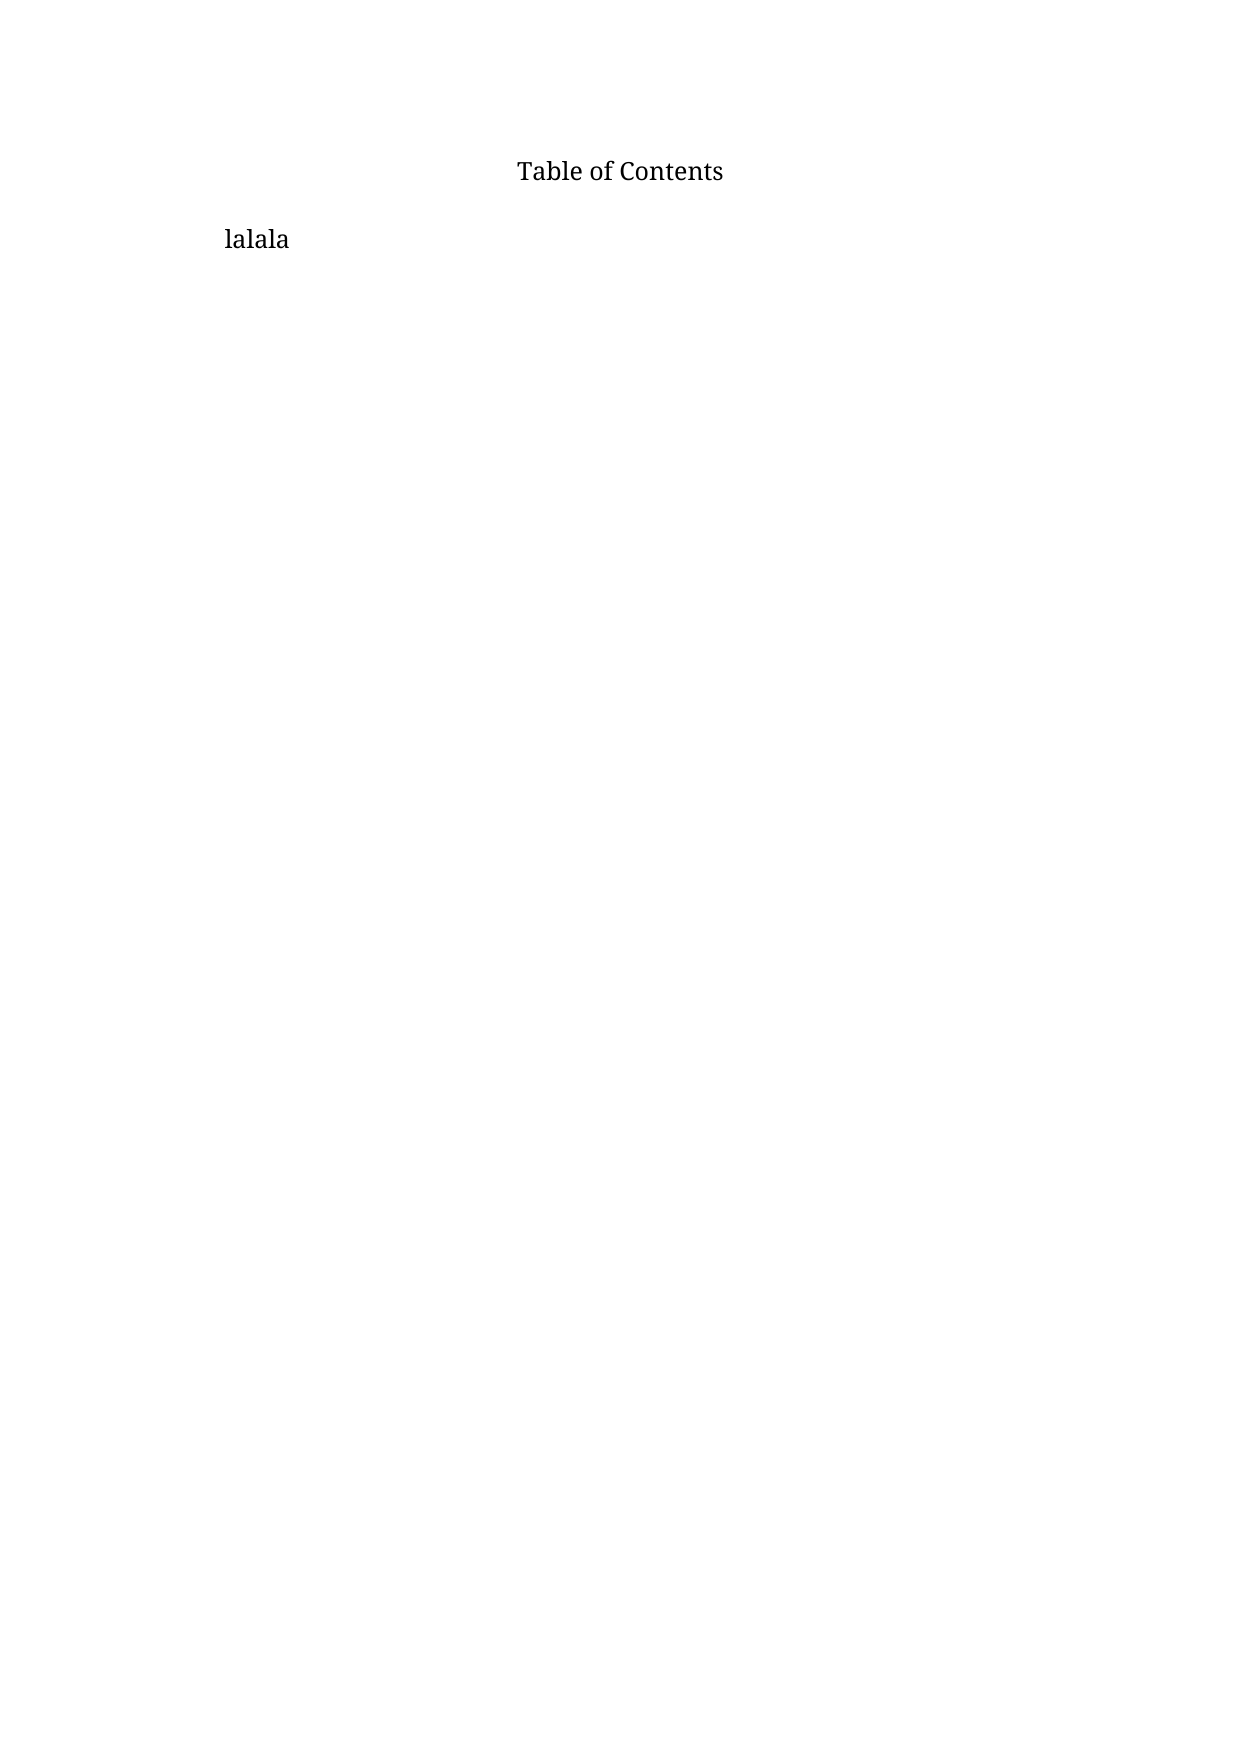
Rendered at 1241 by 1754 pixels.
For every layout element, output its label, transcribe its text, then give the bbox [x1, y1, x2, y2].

text lalala [224, 222, 1016, 256]
text Table of Contents [224, 153, 1016, 188]
